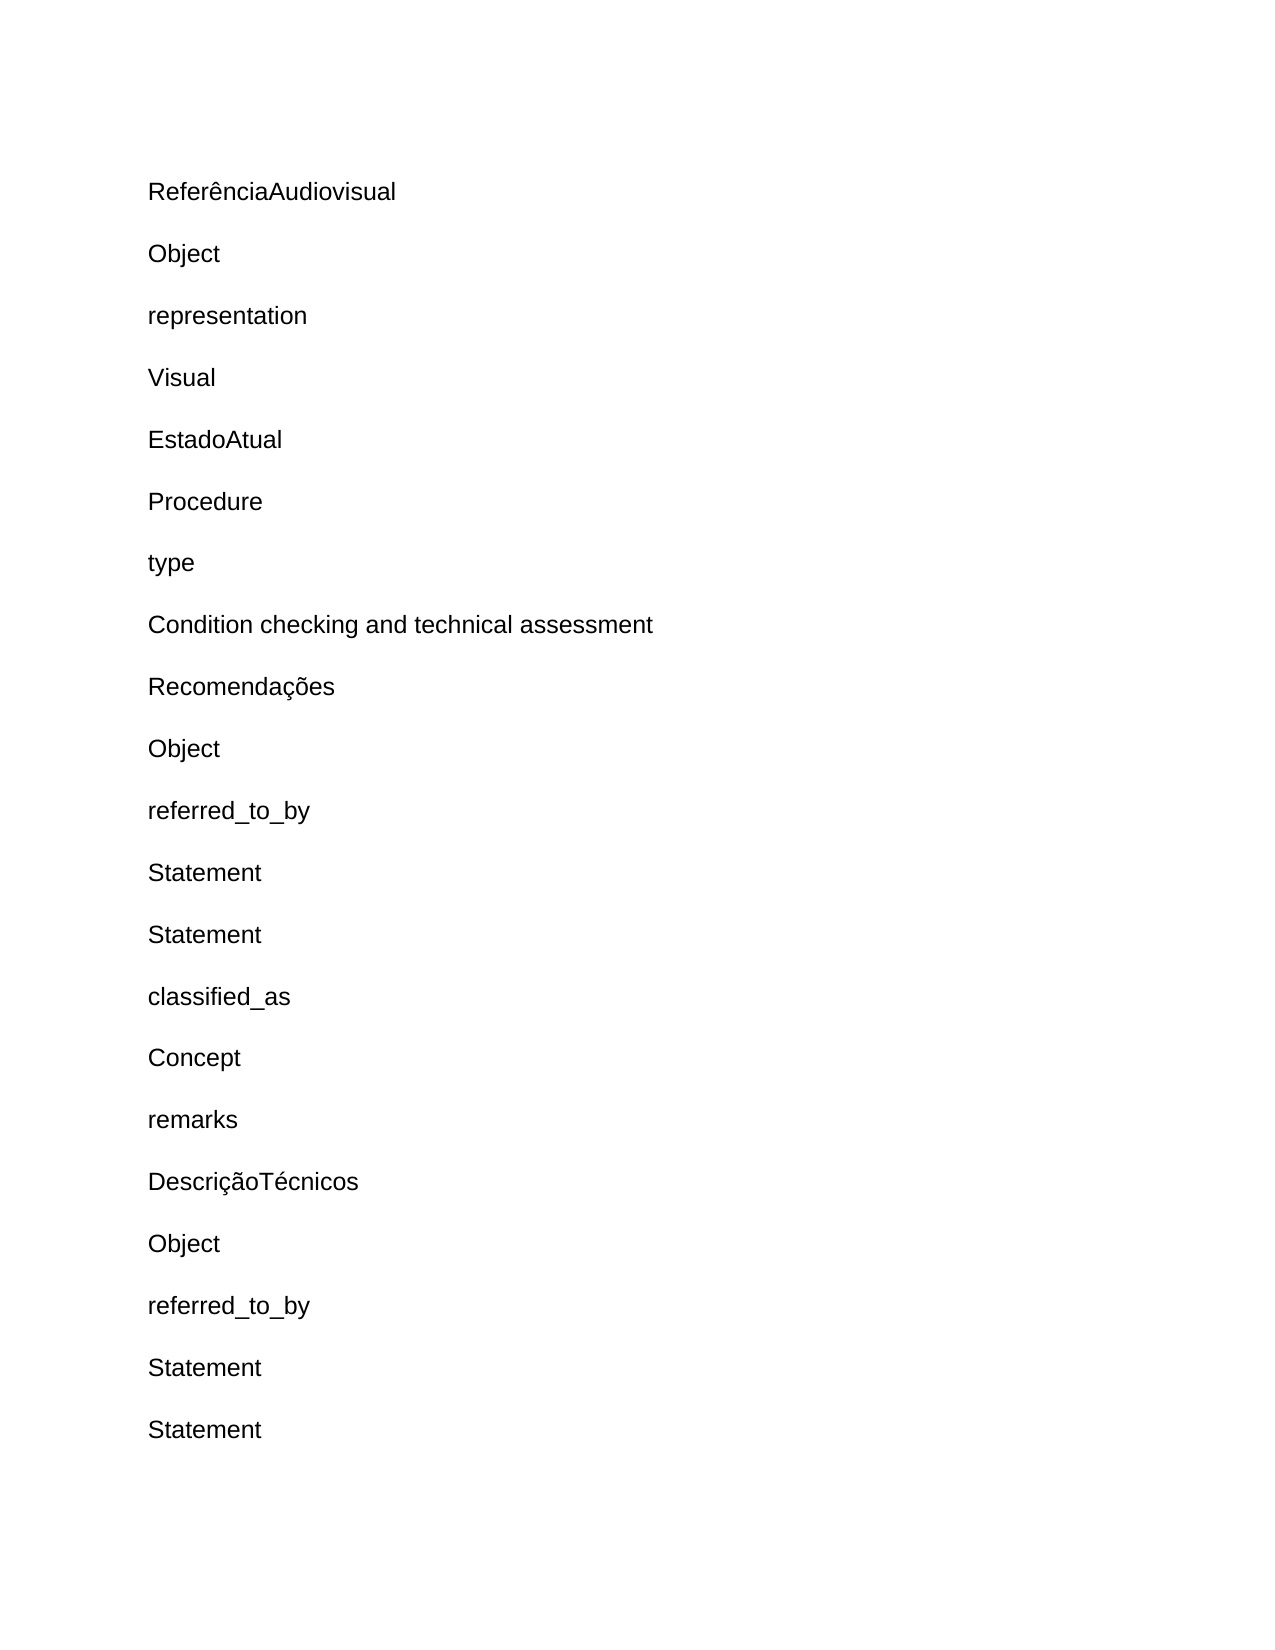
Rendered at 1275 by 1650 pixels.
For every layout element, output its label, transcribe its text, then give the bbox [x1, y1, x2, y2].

text Visual [148, 363, 1098, 392]
text DescriçãoTécnicos [148, 1167, 1098, 1196]
text referred_to_by [148, 796, 1098, 825]
text Object [148, 1229, 1098, 1258]
text Statement [148, 1353, 1098, 1382]
text Object [148, 734, 1098, 763]
text classified_as [148, 982, 1098, 1010]
text type [148, 548, 1098, 577]
text Recomendações [148, 672, 1098, 701]
text remarks [148, 1105, 1098, 1134]
text ReferênciaAudiovisual [148, 177, 1098, 206]
text referred_to_by [148, 1291, 1098, 1320]
text Object [148, 239, 1098, 268]
text Statement [148, 1415, 1098, 1443]
text Statement [148, 920, 1098, 948]
text Procedure [148, 487, 1098, 515]
text Statement [148, 858, 1098, 887]
text representation [148, 301, 1098, 330]
text Concept [148, 1043, 1098, 1072]
text EstadoAtual [148, 425, 1098, 453]
text Condition checking and technical assessment [148, 610, 1098, 639]
